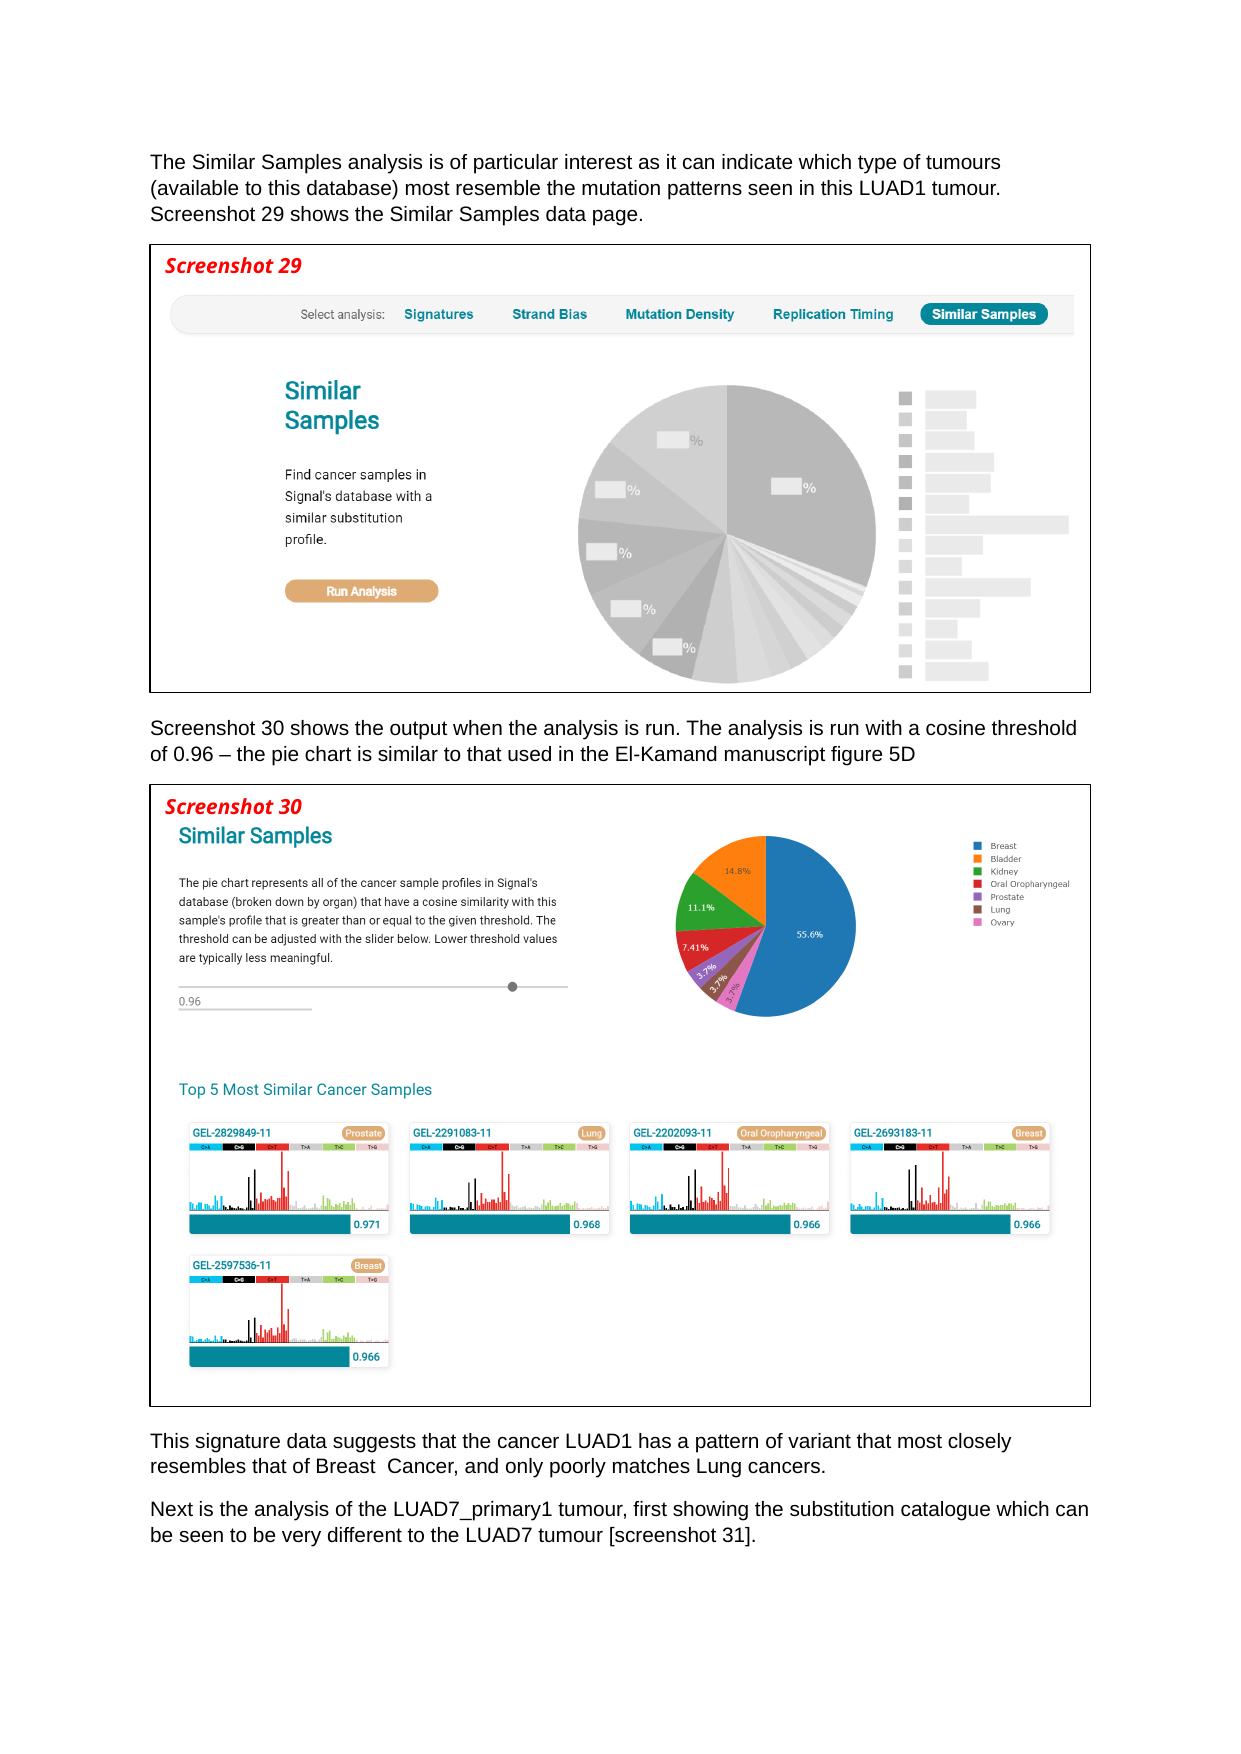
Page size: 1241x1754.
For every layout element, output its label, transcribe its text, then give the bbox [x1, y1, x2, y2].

text The Similar Samples analysis is of particular interest as it can indicate which type of tumours (available to this database) most resemble the mutation patterns seen in this LUAD1 tumour. Screenshot 29 shows the Similar Samples data page. [150, 150, 1090, 226]
picture [165, 286, 1075, 686]
text Next is the analysis of the LUAD7_primary1 tumour, first showing the substitution catalogue which can be seen to be very different to the LUAD7 tumour [screenshot 31]. [150, 1497, 1090, 1547]
text This signature data suggests that the cancer LUAD1 has a pattern of variant that most closely resembles that of Breast Cancer, and only poorly matches Lung cancers. [150, 1428, 1090, 1478]
picture [165, 826, 1075, 1374]
text Screenshot 30 shows the output when the analysis is run. The analysis is run with a cosine threshold of 0.96 – the pie chart is similar to that used in the El-Kamand manuscript figure 5D [150, 716, 1090, 766]
